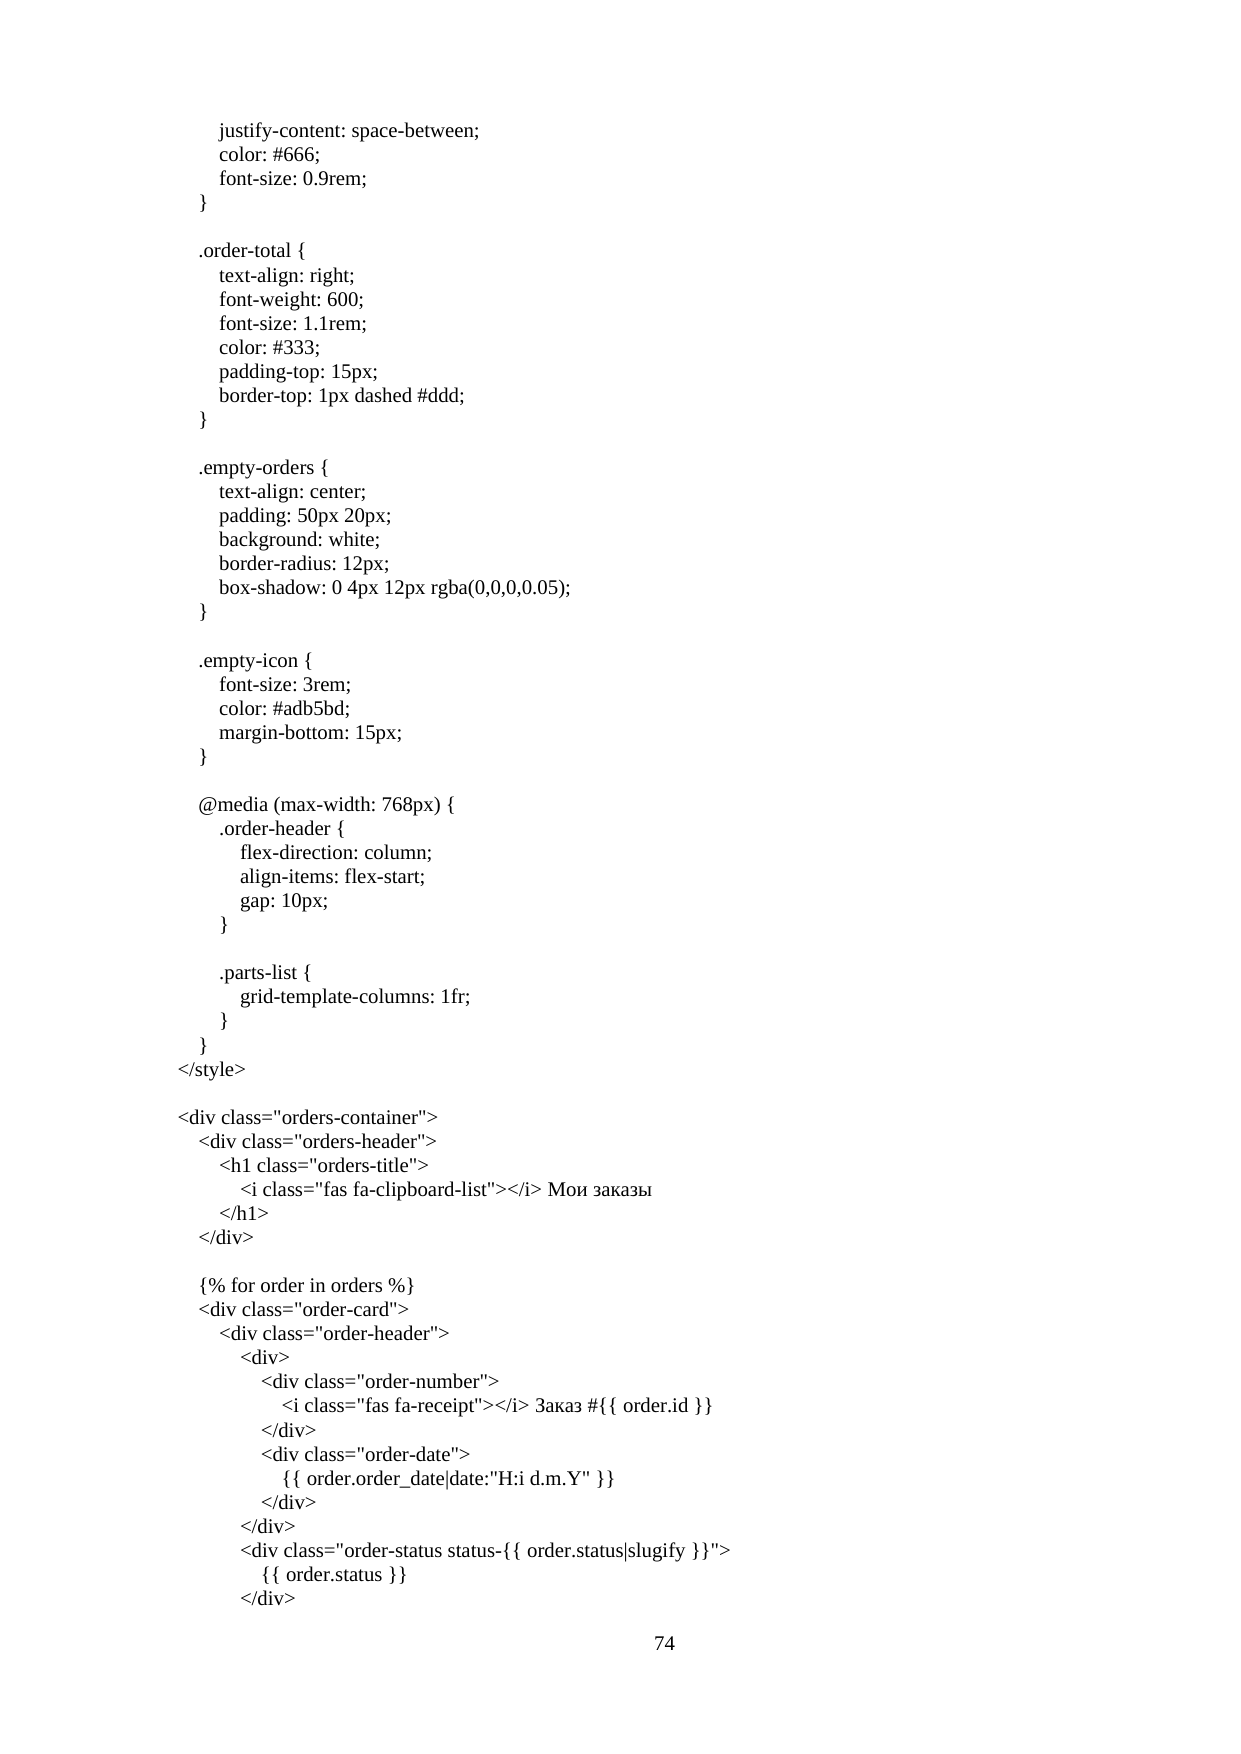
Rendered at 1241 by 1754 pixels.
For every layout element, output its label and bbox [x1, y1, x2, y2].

text [177, 118, 1152, 1610]
